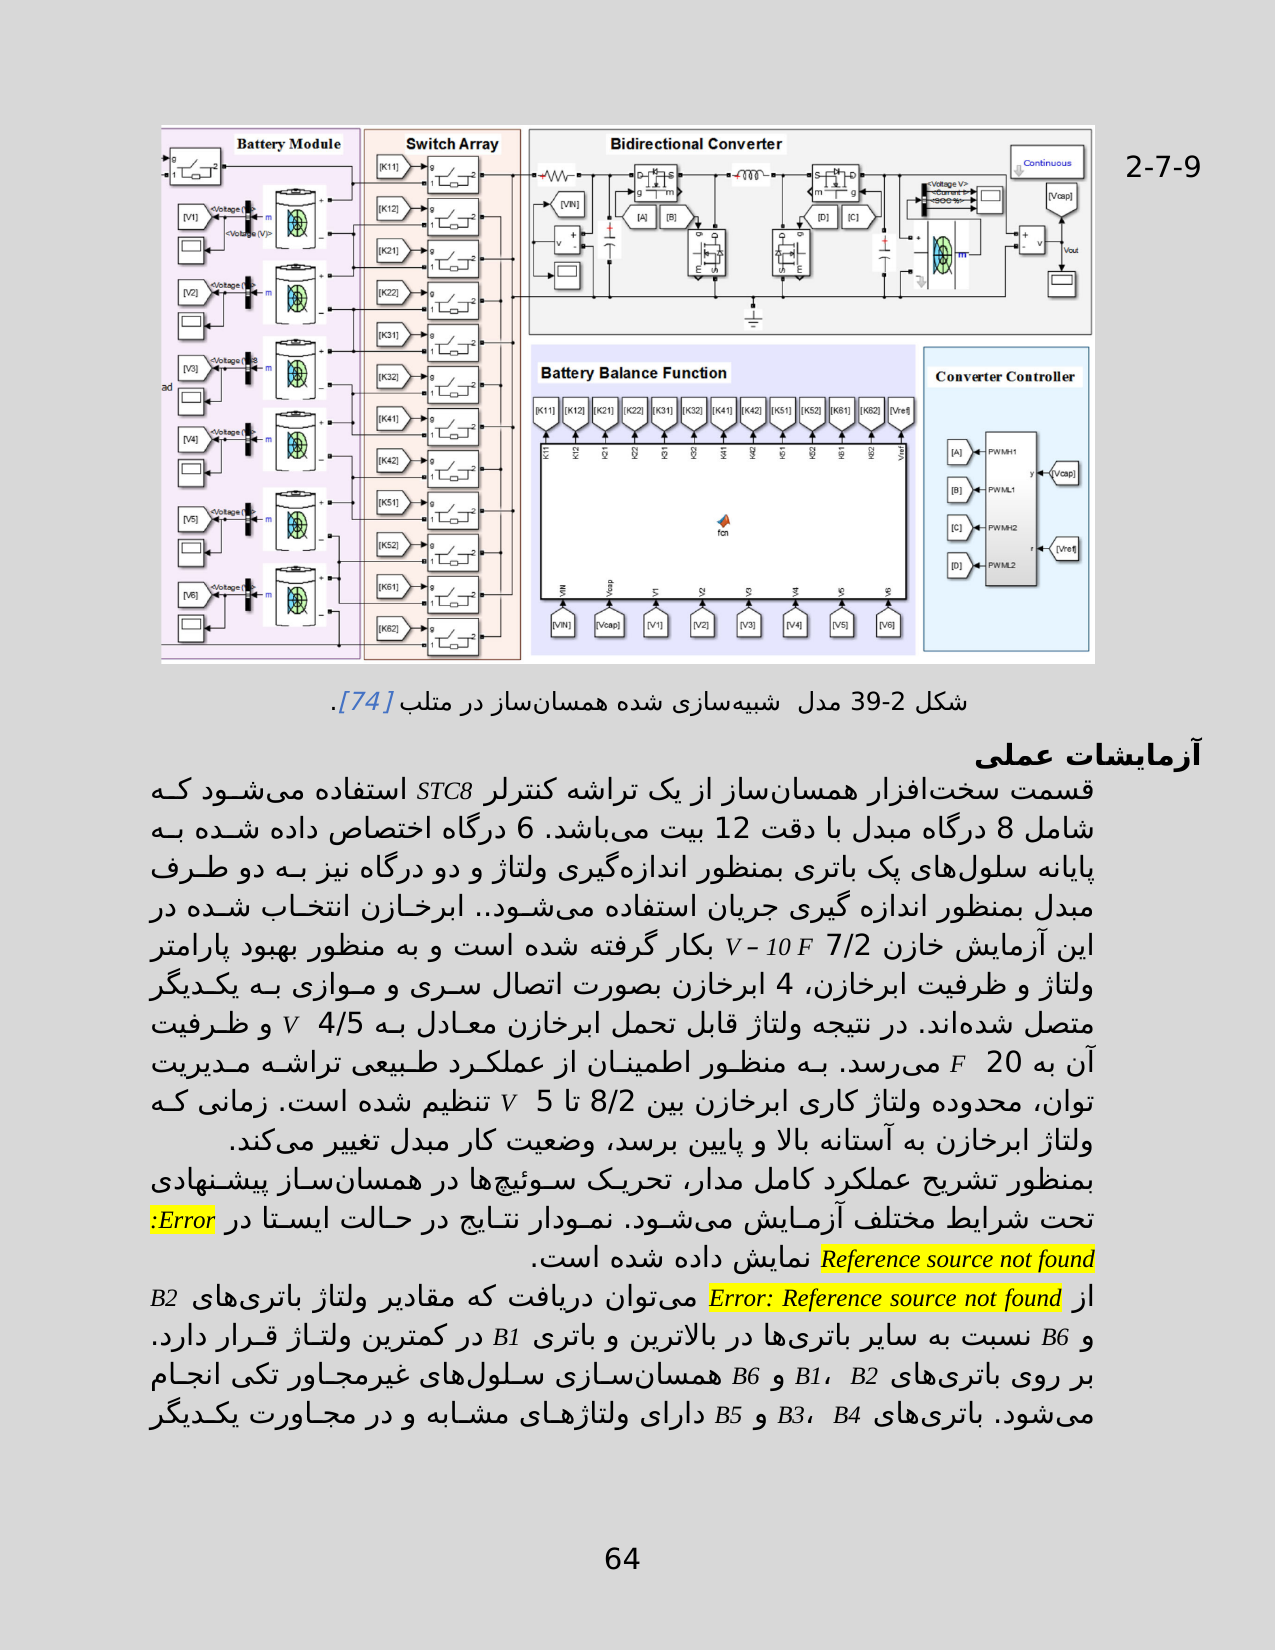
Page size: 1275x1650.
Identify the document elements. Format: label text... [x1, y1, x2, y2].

text قسمت سخت‌افزار همسان‌ساز از یک تراشه کنترلر STC8 استفاده می‌شود که شامل 8 درگاه مبدل با دقت 12 بیت می‌باشد. 6 درگاه اختصاص داده شده به پایانه‌ سلول‌های پک باتری بمنظور اندازه‌گیری ولتاژ و دو درگاه نیز به دو طرف مبدل بمنظور اندازه گیری جریان استفاده می‌شود.. ابرخازن انتخاب شده در این آزمایش خازن 7/2 V – 10 F بکار گرفته شده است و به منظور بهبود پارامتر ولتاژ و ظرفیت ابرخازن، 4 ابرخازن بصورت اتصال سری و موازی به یکدیگر متصل شده‌اند. در نتیجه ولتاژ قابل تحمل ابرخازن معادل به 4/5 V و ظرفیت آن به 20 F می‌رسد. به منظور اطمینان از عملکرد طبیعی تراشه مدیریت توان، محدوده ولتاژ کاری ابرخازن بین 8/2 تا 5 V تنظیم شده است. زمانی که ولتاژ ابرخازن به آستانه بالا و پایین برسد، وضعیت کار مبدل تغییر می‌کند. [150, 772, 1095, 1157]
picture [161, 125, 1095, 664]
table_header [161, 125, 1136, 668]
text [150, 1279, 1095, 1430]
